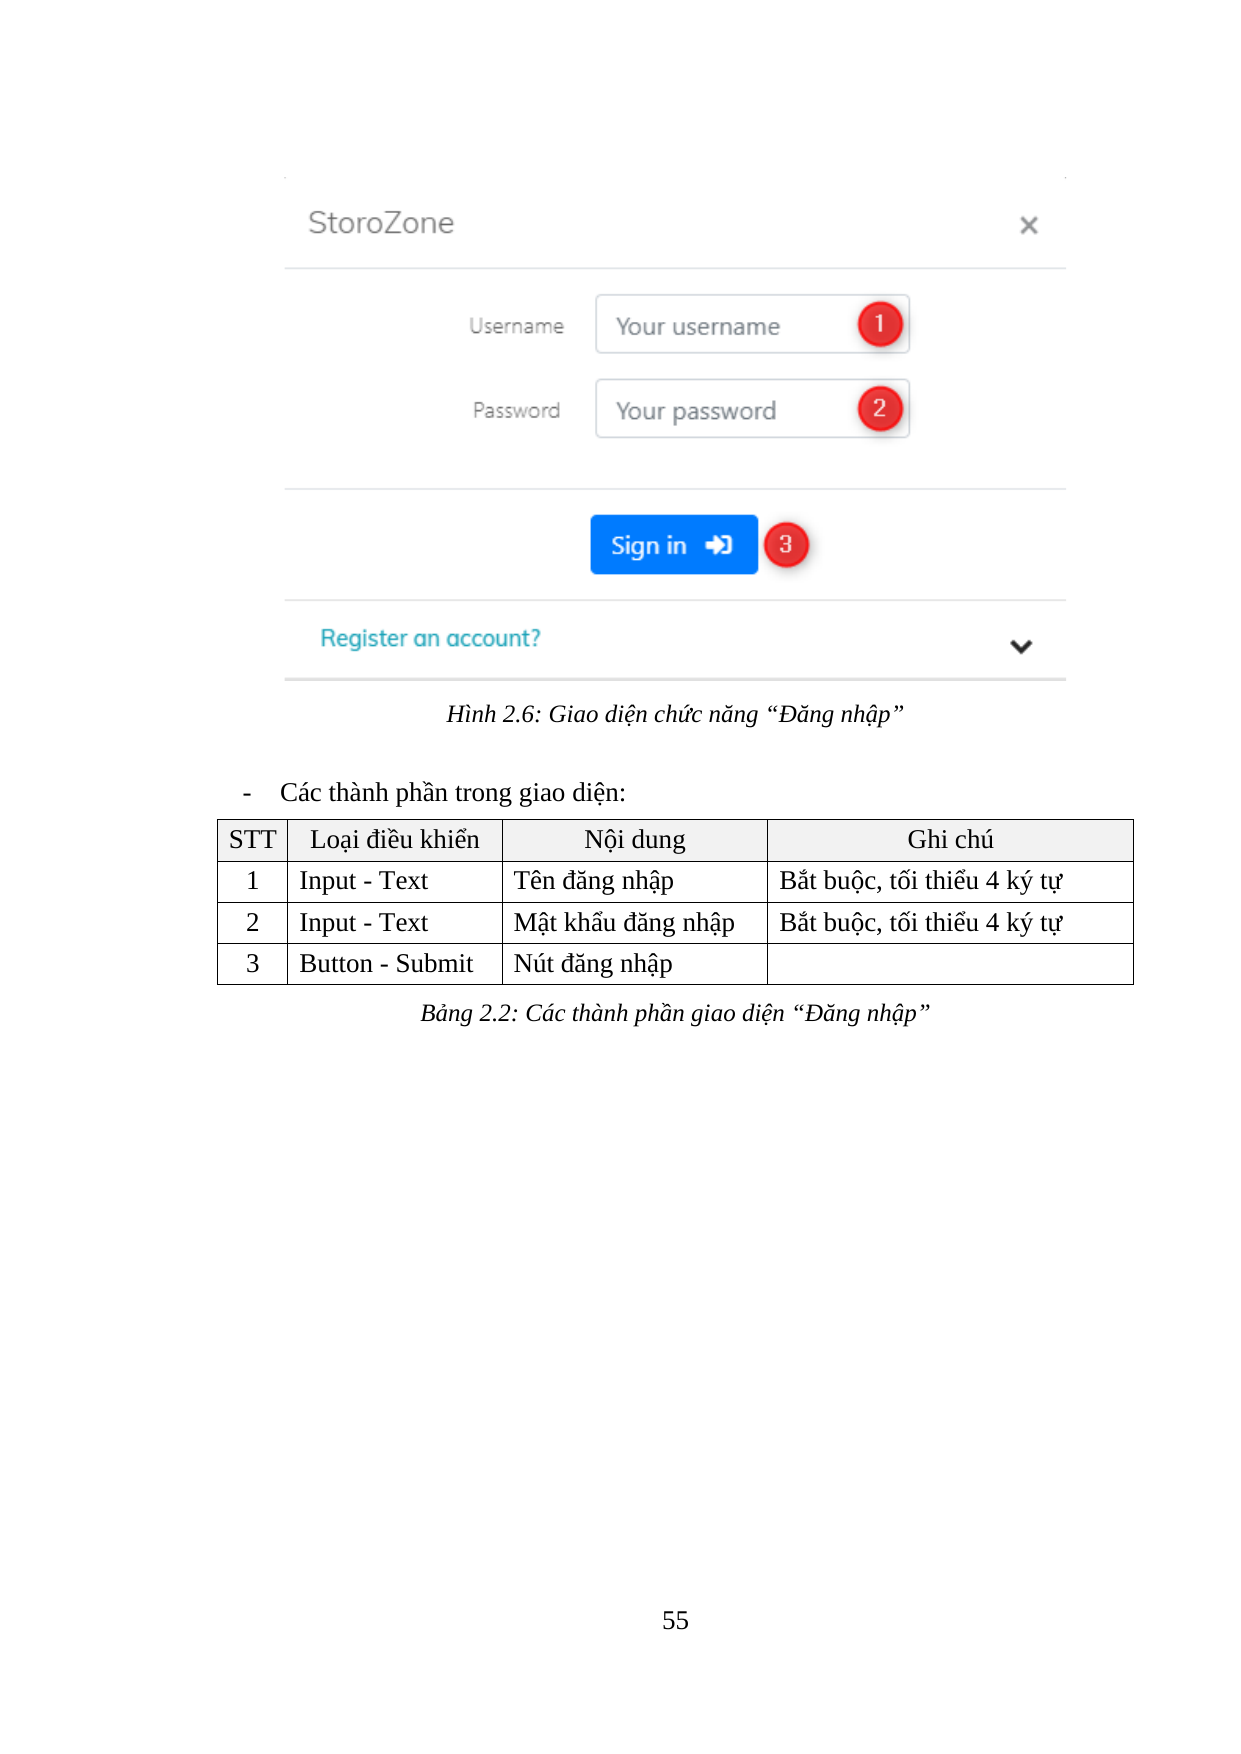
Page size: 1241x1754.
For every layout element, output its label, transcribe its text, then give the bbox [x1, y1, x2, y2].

text Hình 2.6: Giao diện chức năng “Đăng nhập” [229, 699, 1122, 728]
picture [284, 177, 1067, 681]
table_header Ghi chú [768, 820, 1133, 861]
table_cell 3 [218, 944, 287, 984]
table_cell Mật khẩu đăng nhập [503, 903, 767, 943]
list Các thành phần trong giao diện: [242, 776, 1122, 807]
table_cell Input - Text [288, 903, 502, 943]
table_cell 1 [218, 862, 287, 902]
table_cell Nút đăng nhập [503, 944, 767, 984]
table_cell Button - Submit [288, 944, 502, 984]
table_cell 2 [218, 903, 287, 943]
text Bảng 2.2: Các thành phần giao diện “Đăng nhập” [229, 998, 1122, 1027]
table_cell Bắt buộc, tối thiểu 4 ký tự [768, 903, 1133, 943]
table_cell Input - Text [288, 862, 502, 902]
table_cell Bắt buộc, tối thiểu 4 ký tự [768, 862, 1133, 902]
table_header Loại điều khiển [288, 820, 502, 861]
table_header Nội dung [503, 820, 767, 861]
table_header STT [218, 820, 287, 861]
table_cell Tên đăng nhập [503, 862, 767, 902]
table_cell [768, 944, 1133, 984]
